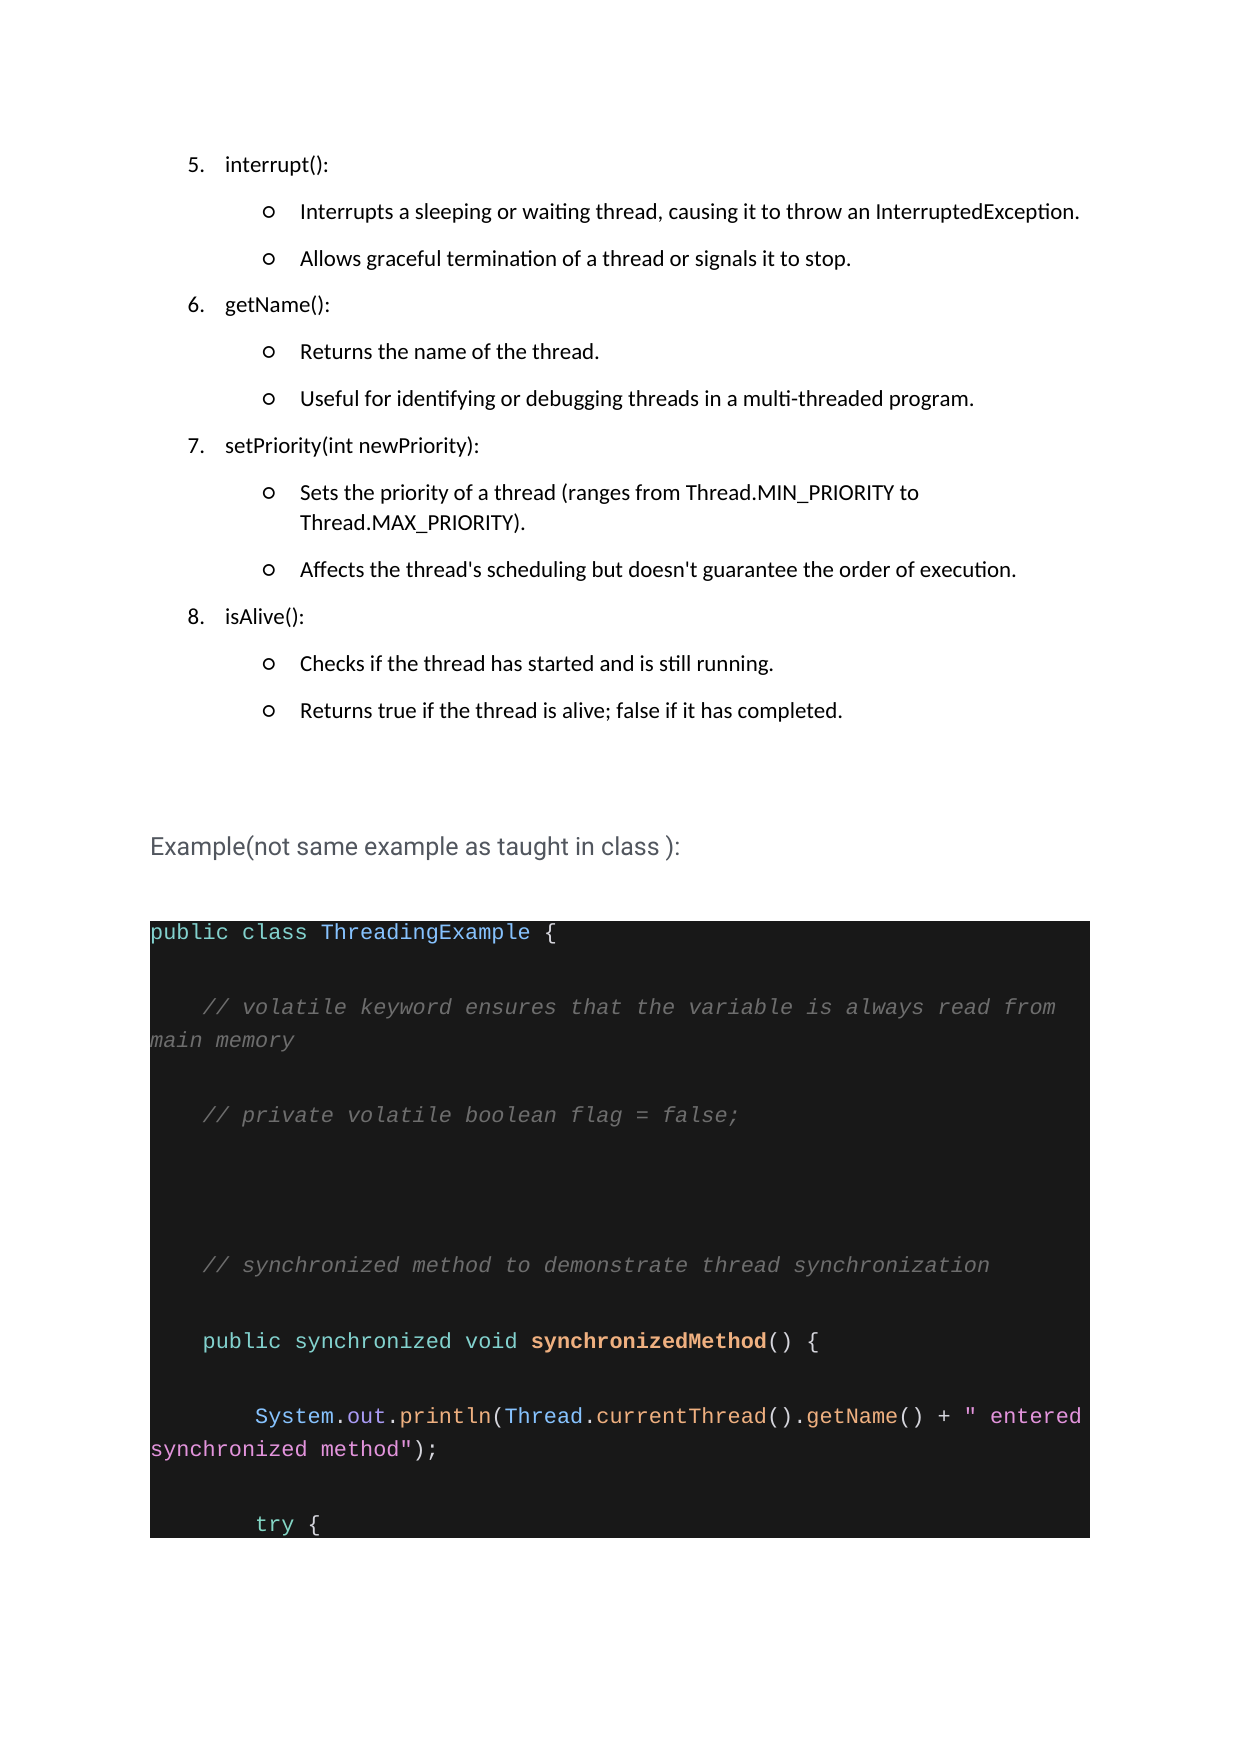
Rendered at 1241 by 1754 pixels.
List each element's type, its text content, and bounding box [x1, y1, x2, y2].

list Useful for identifying or debugging threads in a multi-threaded program. [262, 384, 1090, 412]
text Example(not same example as taught in class ): [150, 832, 1090, 861]
list Interrupts a sleeping or waiting thread, causing it to throw an InterruptedException. [262, 197, 1090, 225]
text System.out.println(Thread.currentThread().getName() + " entered synchronized method"); [150, 1405, 1090, 1463]
list interrupt(): [187, 150, 1090, 178]
list Allows graceful termination of a thread or signals it to stop. [262, 244, 1090, 272]
list Affects the thread's scheduling but doesn't guarantee the order of execution. [262, 555, 1090, 583]
text try { [150, 1513, 1090, 1538]
text // private volatile boolean flag = false; [150, 1104, 1090, 1129]
list Returns the name of the thread. [262, 337, 1090, 366]
text public class ThreadingExample { [150, 921, 1090, 946]
list Sets the priority of a thread (ranges from Thread.MIN_PRIORITY to Thread.MAX_PRIORITY). [262, 478, 1090, 536]
list Checks if the thread has started and is still running. [262, 649, 1090, 677]
list setPriority(int newPriority): [187, 431, 1090, 459]
text // volatile keyword ensures that the variable is always read from main memory [150, 996, 1090, 1054]
list getName(): [187, 291, 1090, 319]
text // synchronized method to demonstrate thread synchronization [150, 1255, 1090, 1279]
text public synchronized void synchronizedMethod() { [150, 1330, 1090, 1354]
list Returns true if the thread is alive; false if it has completed. [262, 696, 1090, 724]
list isAlive(): [187, 602, 1090, 630]
